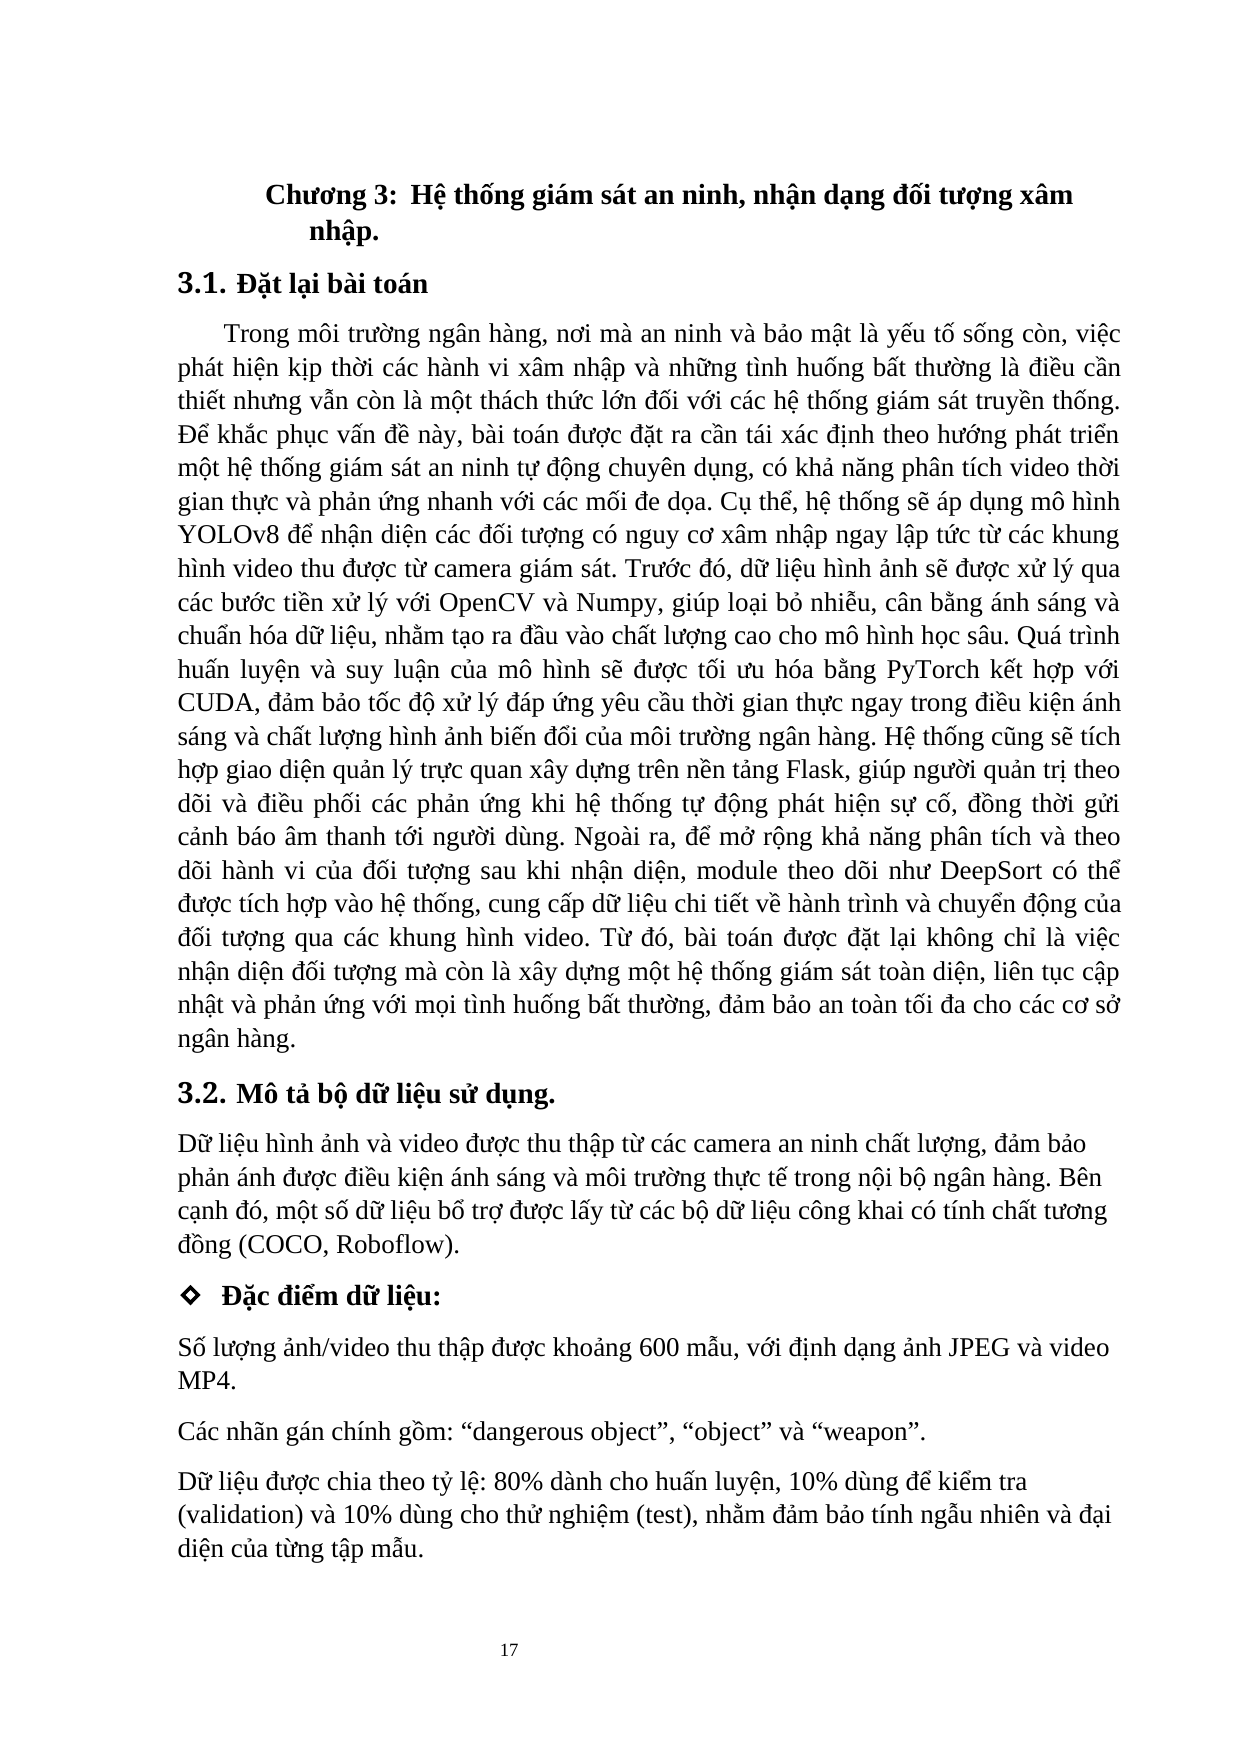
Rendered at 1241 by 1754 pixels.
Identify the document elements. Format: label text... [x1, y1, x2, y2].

subtitle Mô tả bộ dữ liệu sử dụng. [177, 1072, 1122, 1112]
text Các nhãn gán chính gồm: “dangerous object”, “object” và “weapon”. [177, 1415, 1122, 1446]
subtitle Đặt lại bài toán [177, 262, 1122, 302]
text Số lượng ảnh/video thu thập được khoảng 600 mẫu, với định dạng ảnh JPEG và video MP4. [177, 1331, 1122, 1396]
list Đặc điểm dữ liệu: [177, 1278, 1122, 1312]
subtitle Hệ thống giám sát an ninh, nhận dạng đối tượng xâm nhập. [265, 177, 1122, 247]
text Dữ liệu hình ảnh và video được thu thập từ các camera an ninh chất lượng, đảm bảo phản ánh được điều kiện ánh sáng và môi trường thực tế trong nội bộ ngân hàng. Bên cạnh đó, một số dữ liệu bổ trợ được lấy từ các bộ dữ liệu công khai có tính chất tương đồng (COCO, Roboflow). [177, 1127, 1122, 1259]
text Trong môi trường ngân hàng, nơi mà an ninh và bảo mật là yếu tố sống còn, việc phát hiện kịp thời các hành vi xâm nhập và những tình huống bất thường là điều cần thiết nhưng vẫn còn là một thách thức lớn đối với các hệ thống giám sát truyền thống. Để khắc phục vấn đề này, bài toán được đặt ra cần tái xác định theo hướng phát triển một hệ thống giám sát an ninh tự động chuyên dụng, có khả năng phân tích video thời gian thực và phản ứng nhanh với các mối đe dọa. Cụ thể, hệ thống sẽ áp dụng mô hình YOLOv8 để nhận diện các đối tượng có nguy cơ xâm nhập ngay lập tức từ các khung hình video thu được từ camera giám sát. Trước đó, dữ liệu hình ảnh sẽ được xử lý qua các bước tiền xử lý với OpenCV và Numpy, giúp loại bỏ nhiễu, cân bằng ánh sáng và chuẩn hóa dữ liệu, nhằm tạo ra đầu vào chất lượng cao cho mô hình học sâu. Quá trình huấn luyện và suy luận của mô hình sẽ được tối ưu hóa bằng PyTorch kết hợp với CUDA, đảm bảo tốc độ xử lý đáp ứng yêu cầu thời gian thực ngay trong điều kiện ánh sáng và chất lượng hình ảnh biến đổi của môi trường ngân hàng. Hệ thống cũng sẽ tích hợp giao diện quản lý trực quan xây dựng trên nền tảng Flask, giúp người quản trị theo dõi và điều phối các phản ứng khi hệ thống tự động phát hiện sự cố, đồng thời gửi cảnh báo âm thanh tới người dùng. Ngoài ra, để mở rộng khả năng phân tích và theo dõi hành vi của đối tượng sau khi nhận diện, module theo dõi như DeepSort có thể được tích hợp vào hệ thống, cung cấp dữ liệu chi tiết về hành trình và chuyển động của đối tượng qua các khung hình video. Từ đó, bài toán được đặt lại không chỉ là việc nhận diện đối tượng mà còn là xây dựng một hệ thống giám sát toàn diện, liên tục cập nhật và phản ứng với mọi tình huống bất thường, đảm bảo an toàn tối đa cho các cơ sở ngân hàng. [177, 317, 1122, 1053]
text Dữ liệu được chia theo tỷ lệ: 80% dành cho huấn luyện, 10% dùng để kiểm tra (validation) và 10% dùng cho thử nghiệm (test), nhằm đảm bảo tính ngẫu nhiên và đại diện của từng tập mẫu. [177, 1465, 1122, 1563]
